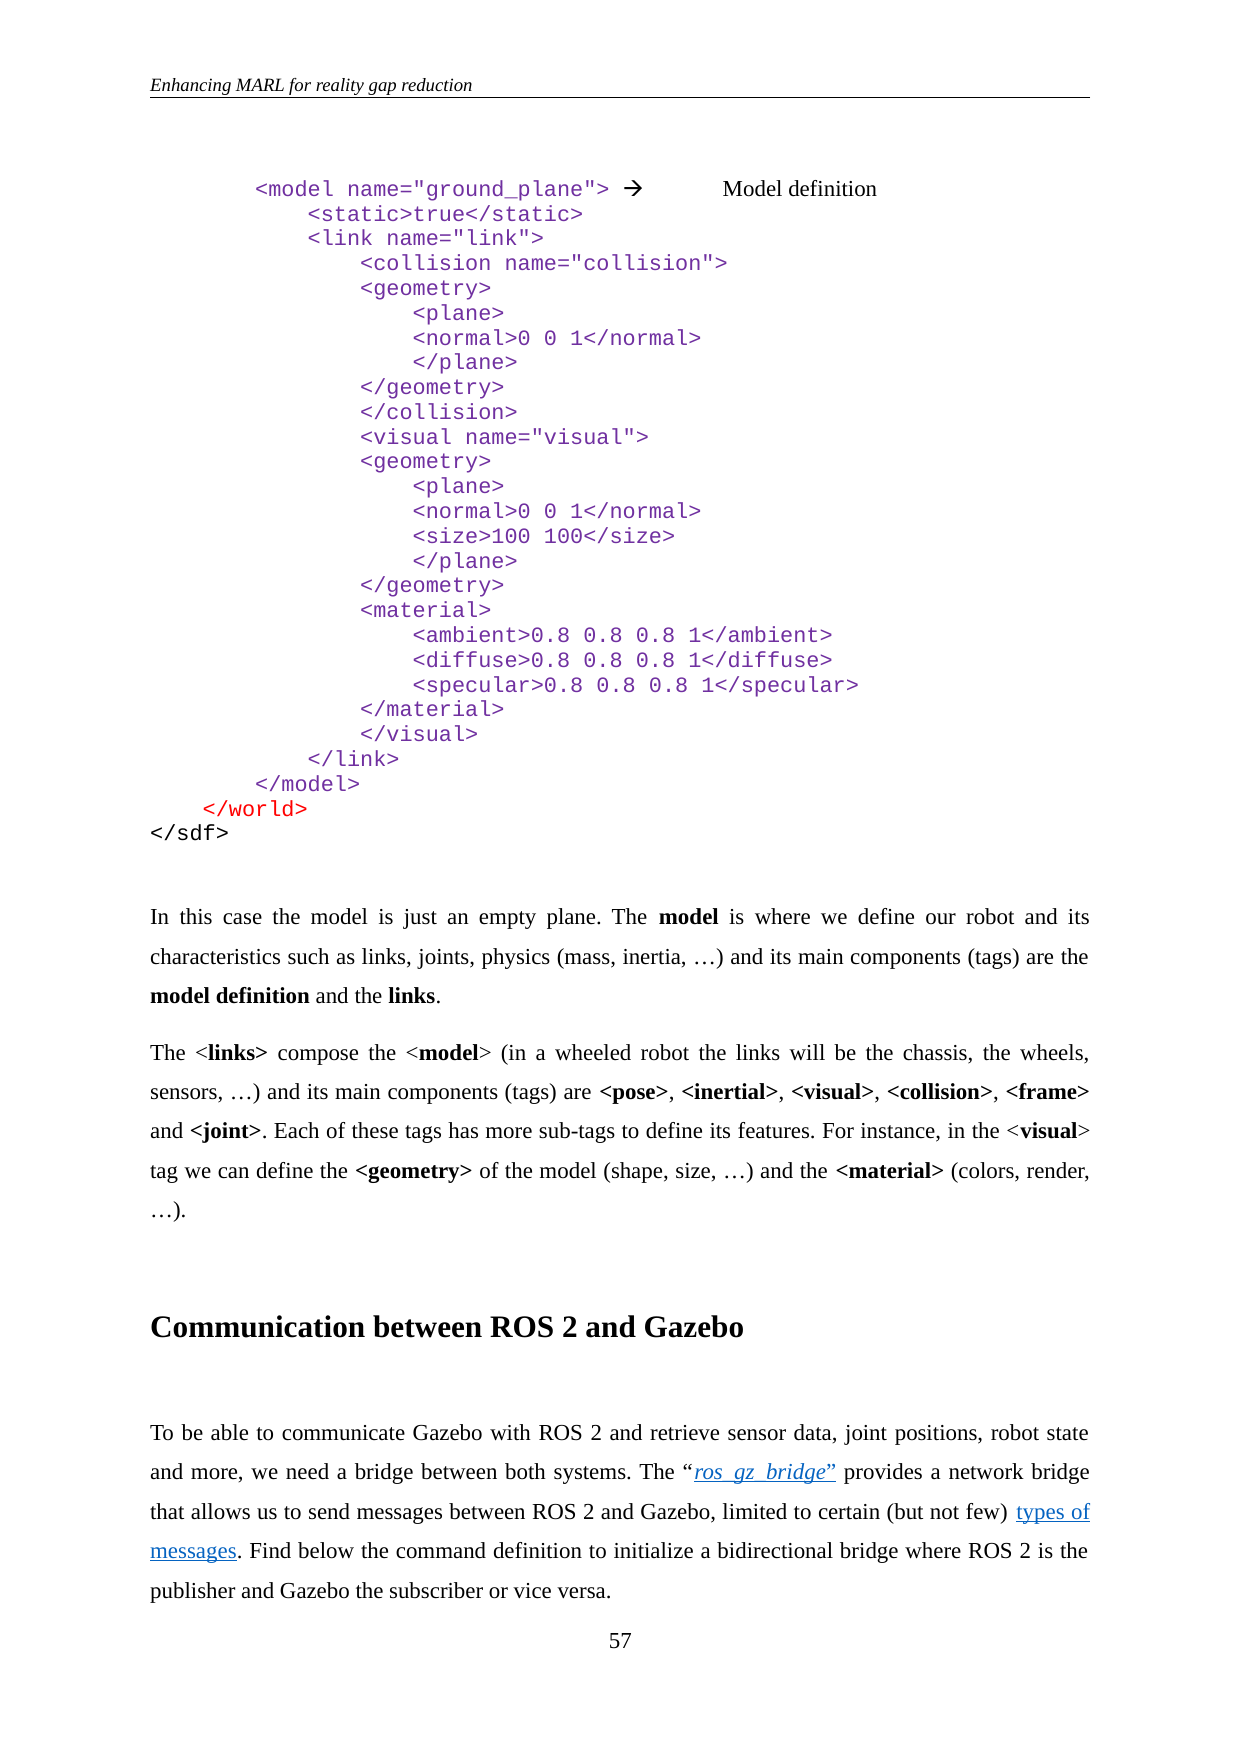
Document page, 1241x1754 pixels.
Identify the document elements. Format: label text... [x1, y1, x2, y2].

text In this case the model is just an empty plane. The model is where we define our robot and its characteristics such as links, joints, physics (mass, inertia, …) and its main components (tags) are the model definition and the links. [150, 903, 1090, 1009]
text </world> [150, 798, 1090, 822]
text <model name="ground_plane"> Model definition [150, 175, 1090, 203]
text <geometry> [150, 451, 1090, 475]
text <normal>0 0 1</normal> [150, 500, 1090, 525]
text <ambient>0.8 0.8 0.8 1</ambient> [150, 624, 1090, 649]
text </model> [150, 773, 1090, 798]
text <size>100 100</size> [150, 525, 1090, 550]
text <plane> [150, 302, 1090, 327]
text </plane> [150, 550, 1090, 574]
text </visual> [150, 723, 1090, 748]
text <visual name="visual"> [150, 426, 1090, 451]
text <geometry> [150, 277, 1090, 302]
text </material> [150, 698, 1090, 723]
text </link> [150, 748, 1090, 773]
text <static>true</static> [150, 203, 1090, 227]
text </collision> [150, 401, 1090, 426]
subtitle Communication between ROS 2 and Gazebo [150, 1309, 1090, 1345]
text <plane> [150, 475, 1090, 500]
text <diffuse>0.8 0.8 0.8 1</diffuse> [150, 649, 1090, 674]
text </geometry> [150, 574, 1090, 599]
text <normal>0 0 1</normal> [150, 327, 1090, 351]
text <collision name="collision"> [150, 252, 1090, 277]
text <link name="link"> [150, 227, 1090, 252]
text The <links> compose the <model> (in a wheeled robot the links will be the chassis, the wheels, sensors, …) and its main components (tags) are <pose>, <inertial>, <visual>, <collision>, <frame> and <joint>. Each of these tags has more sub-tags to define its features. For instance, in the <visual> tag we can define the <geometry> of the model (shape, size, …) and the <material> (colors, render, …). [150, 1038, 1090, 1223]
text To be able to communicate Gazebo with ROS 2 and retrieve sensor data, joint positions, robot state and more, we need a bridge between both systems. The “ros_gz_bridge” provides a network bridge that allows us to send messages between ROS 2 and Gazebo, limited to certain (but not few) types of messages. Find below the command definition to initialize a bidirectional bridge where ROS 2 is the publisher and Gazebo the subscriber or vice versa. [150, 1419, 1090, 1603]
text <material> [150, 599, 1090, 624]
text </sdf> [150, 822, 1090, 847]
text <specular>0.8 0.8 0.8 1</specular> [150, 674, 1090, 698]
text </plane> [150, 351, 1090, 376]
text </geometry> [150, 376, 1090, 401]
